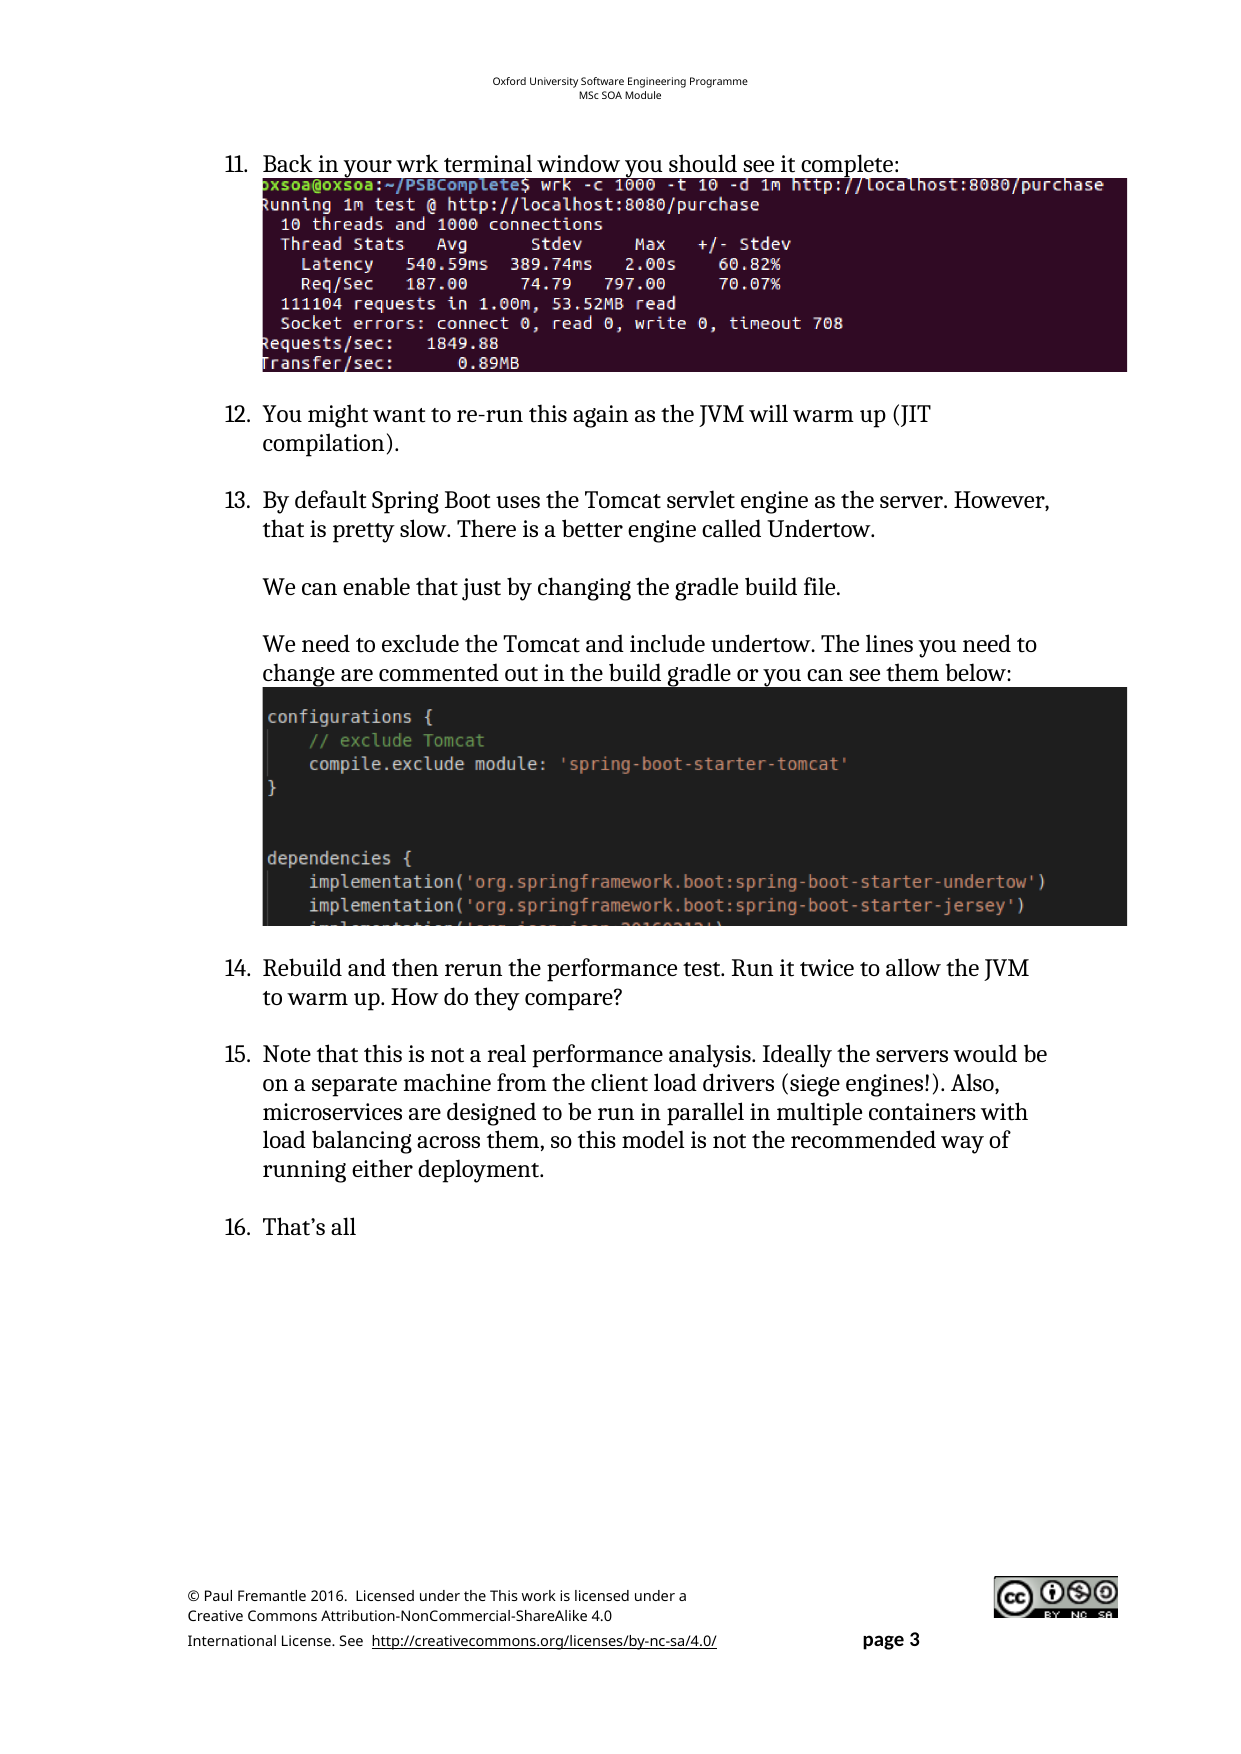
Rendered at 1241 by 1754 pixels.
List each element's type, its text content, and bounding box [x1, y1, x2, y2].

picture [262, 178, 1128, 372]
list You might want to re-run this again as the JVM will warm up (JIT compilation). [225, 400, 1053, 457]
list Note that this is not a real performance analysis. Ideally the servers would be on a separate machine from the client load drivers (siege engines!). Also, microservices are designed to be run in parallel in multiple containers with load balancing across them, so this model is not the recommended way of running either deployment. [225, 1040, 1053, 1213]
picture [262, 687, 1128, 926]
picture [993, 1576, 1118, 1618]
list That’s all [225, 1213, 1053, 1241]
list Rebuild and then rerun the performance test. Run it twice to allow the JVM to warm up. How do they compare? [225, 954, 1053, 1040]
